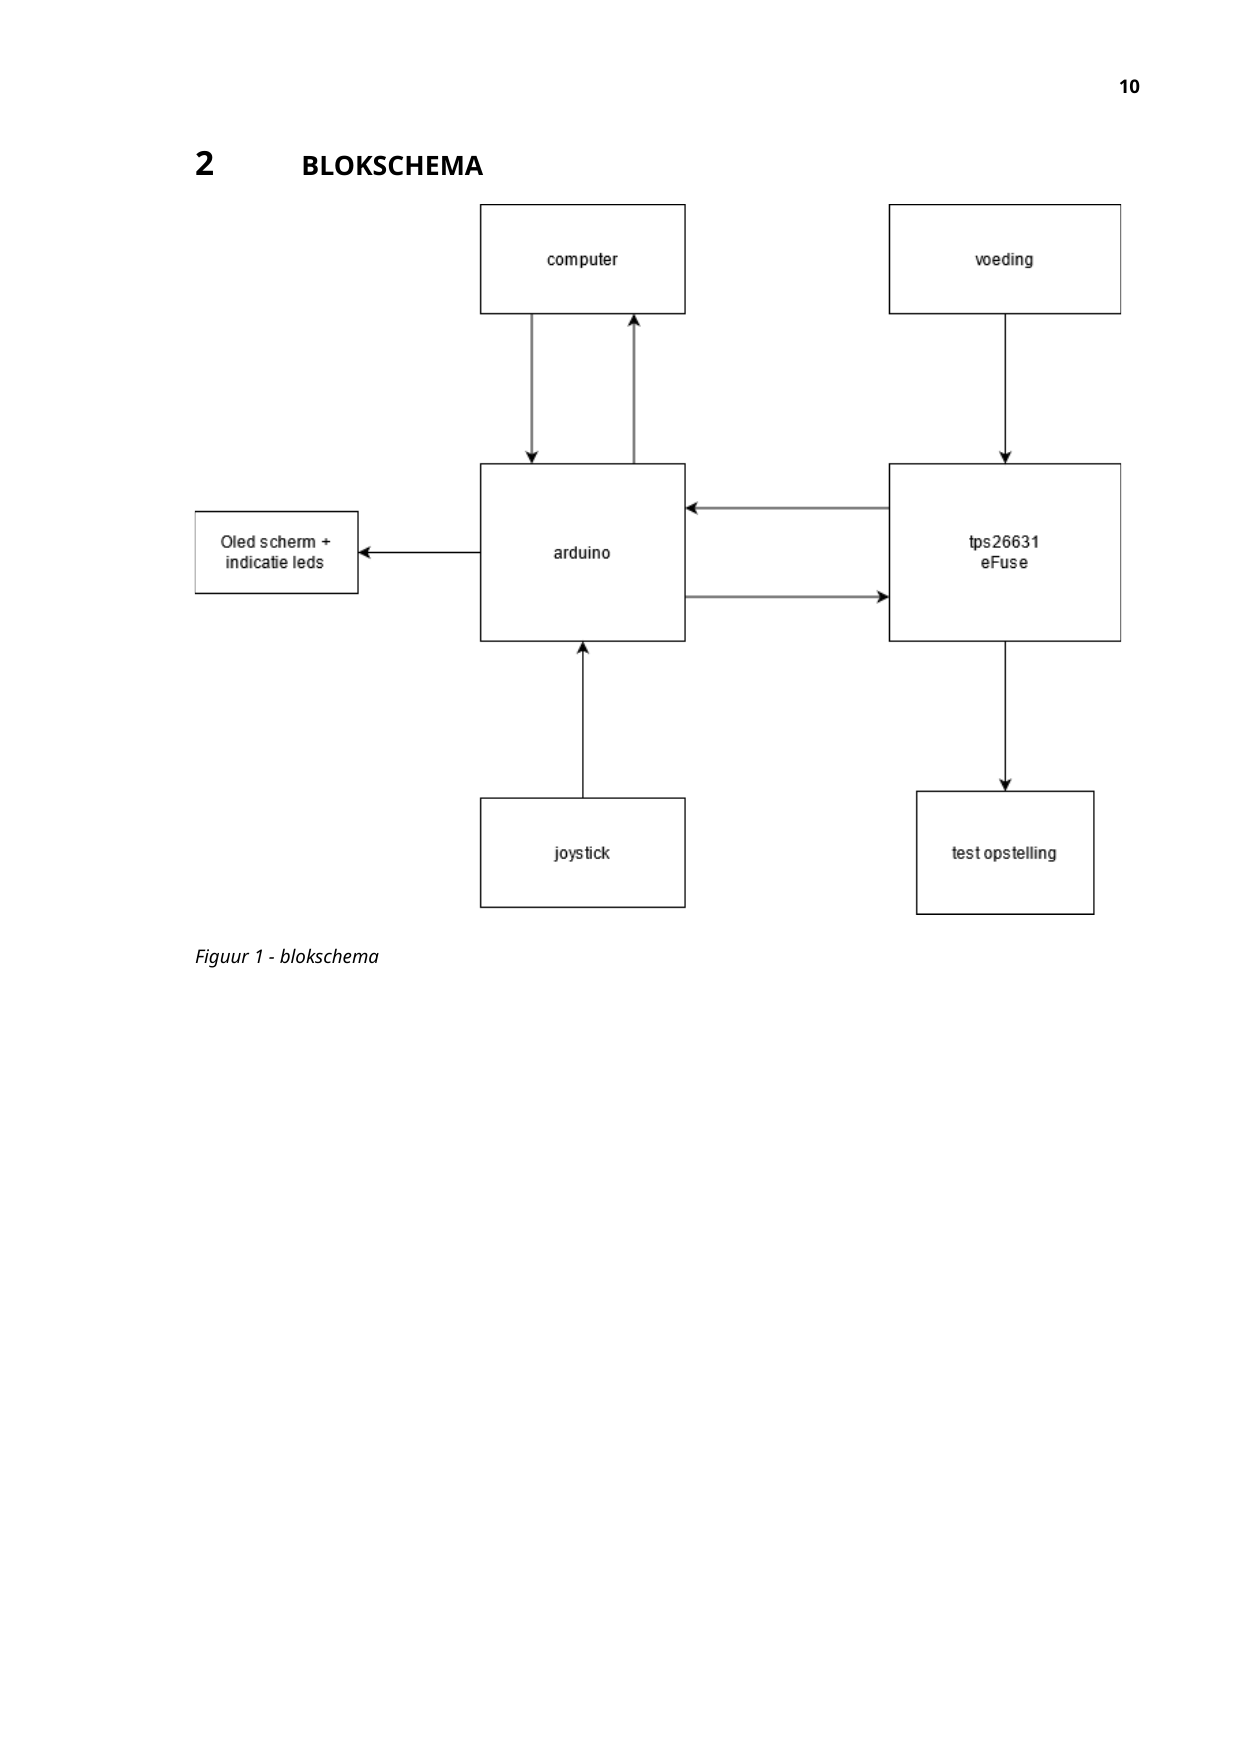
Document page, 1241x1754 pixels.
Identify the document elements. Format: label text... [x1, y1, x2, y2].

subtitle blokschema [195, 140, 1122, 186]
picture [194, 204, 1122, 915]
text Figuur - blokschema [195, 944, 1122, 969]
